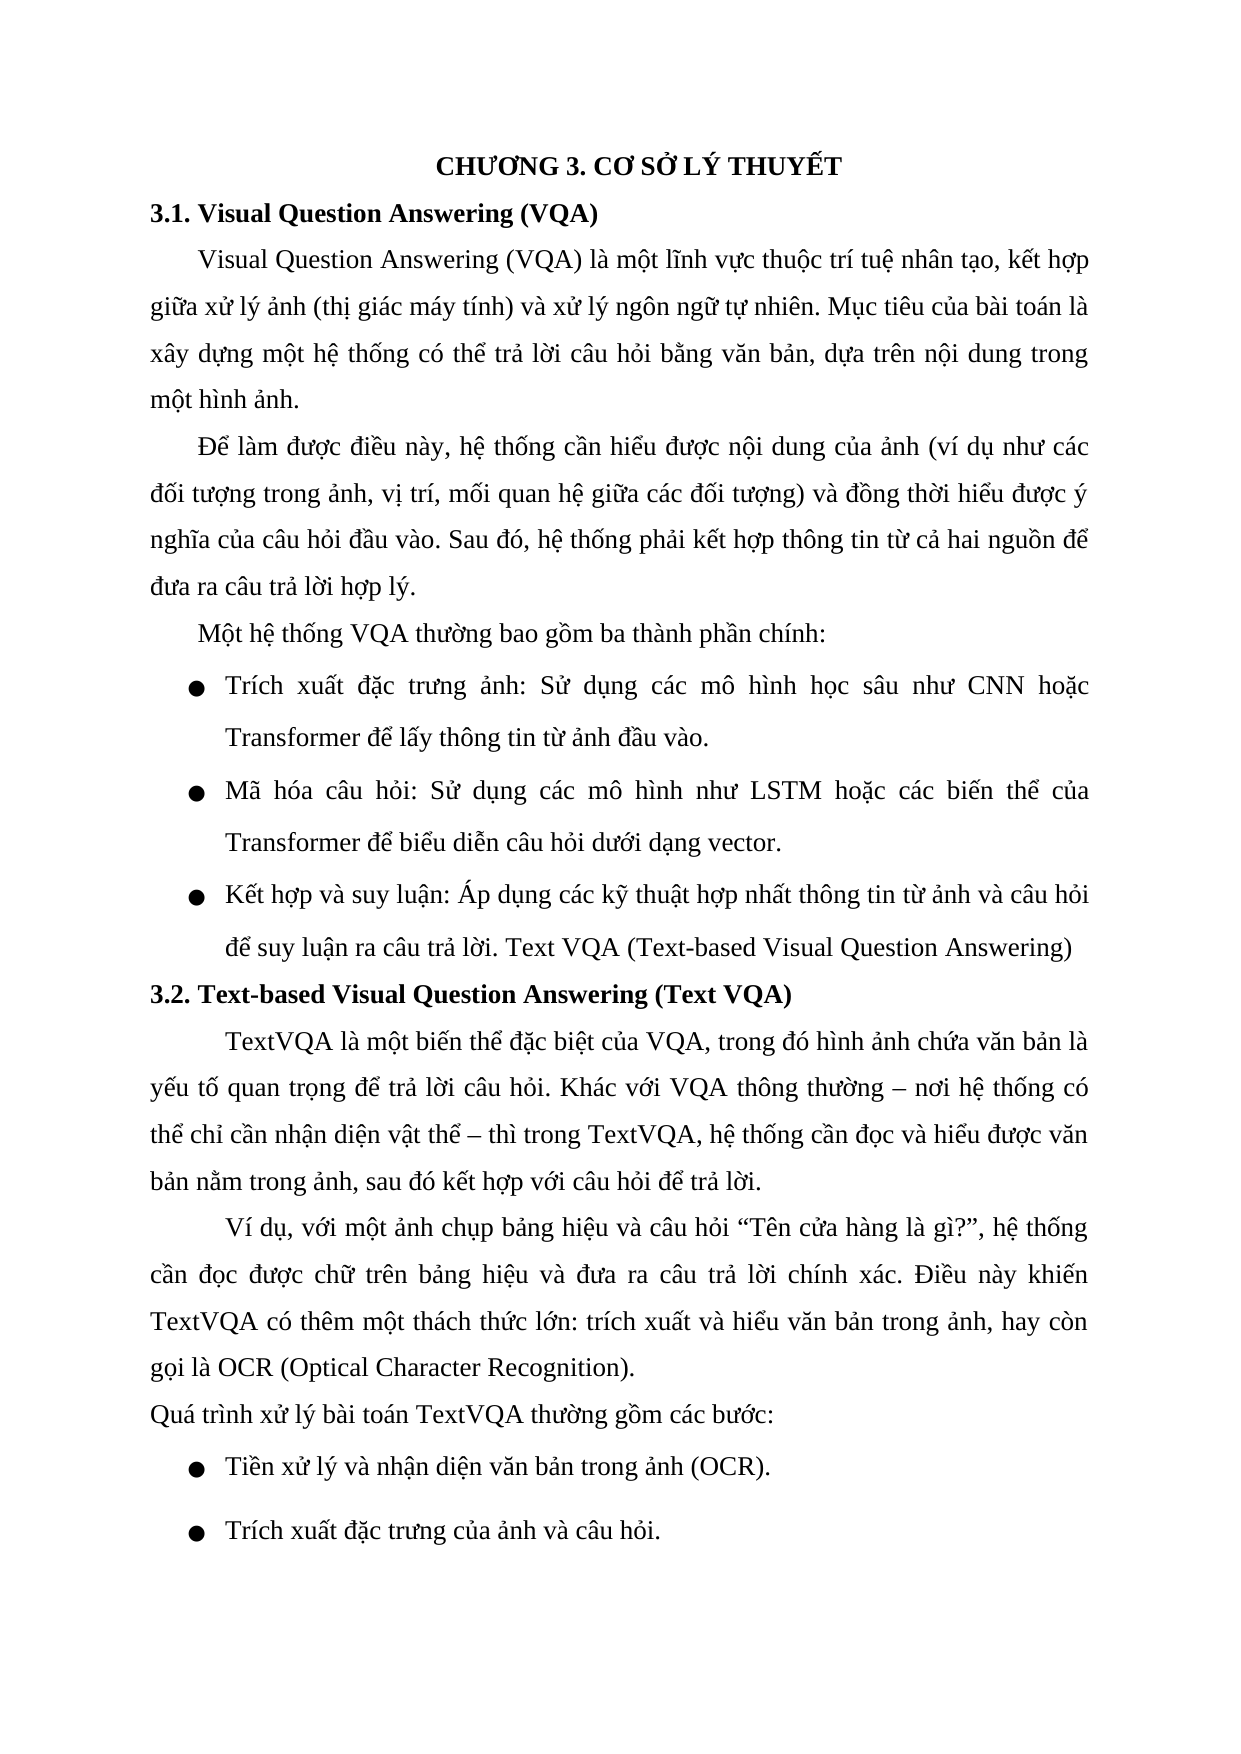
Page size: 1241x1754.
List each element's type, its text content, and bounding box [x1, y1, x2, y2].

text Visual Question Answering (VQA) là một lĩnh vực thuộc trí tuệ nhân tạo, kết hợp giữa xử lý ảnh (thị giác máy tính) và xử lý ngôn ngữ tự nhiên. Mục tiêu của bài toán là xây dựng một hệ thống có thể trả lời câu hỏi bằng văn bản, dựa trên nội dung trong một hình ảnh. [150, 243, 1090, 414]
list Trích xuất đặc trưng ảnh: Sử dụng các mô hình học sâu như CNN hoặc Transformer để lấy thông tin từ ảnh đầu vào. [187, 663, 1090, 753]
text TextVQA là một biến thể đặc biệt của VQA, trong đó hình ảnh chứa văn bản là yếu tố quan trọng để trả lời câu hỏi. Khác với VQA thông thường – nơi hệ thống có thể chỉ cần nhận diện vật thể – thì trong TextVQA, hệ thống cần đọc và hiểu được văn bản nằm trong ảnh, sau đó kết hợp với câu hỏi để trả lời. [150, 1025, 1090, 1196]
text Một hệ thống VQA thường bao gồm ba thành phần chính: [150, 617, 1090, 648]
list Tiền xử lý và nhận diện văn bản trong ảnh (OCR). [187, 1445, 1090, 1487]
text Ví dụ, với một ảnh chụp bảng hiệu và câu hỏi “Tên cửa hàng là gì?”, hệ thống cần đọc được chữ trên bảng hiệu và đưa ra câu trả lời chính xác. Điều này khiến TextVQA có thêm một thách thức lớn: trích xuất và hiểu văn bản trong ảnh, hay còn gọi là OCR (Optical Character Recognition). [150, 1211, 1090, 1382]
subtitle Visual Question Answering (VQA) [150, 197, 1090, 228]
subtitle Text-based Visual Question Answering (Text VQA) [150, 978, 1090, 1009]
list Kết hợp và suy luận: Áp dụng các kỹ thuật hợp nhất thông tin từ ảnh và câu hỏi để suy luận ra câu trả lời. Text VQA (Text-based Visual Question Answering) [187, 873, 1090, 962]
list Mã hóa câu hỏi: Sử dụng các mô hình như LSTM hoặc các biến thể của Transformer để biểu diễn câu hỏi dưới dạng vector. [187, 768, 1090, 858]
text Để làm được điều này, hệ thống cần hiểu được nội dung của ảnh (ví dụ như các đối tượng trong ảnh, vị trí, mối quan hệ giữa các đối tượng) và đồng thời hiểu được ý nghĩa của câu hỏi đầu vào. Sau đó, hệ thống phải kết hợp thông tin từ cả hai nguồn để đưa ra câu trả lời hợp lý. [150, 430, 1090, 601]
list Trích xuất đặc trưng của ảnh và câu hỏi. [187, 1509, 1090, 1551]
subtitle CƠ SỞ LÝ THUYẾT [187, 150, 1090, 181]
text Quá trình xử lý bài toán TextVQA thường gồm các bước: [150, 1398, 1090, 1429]
